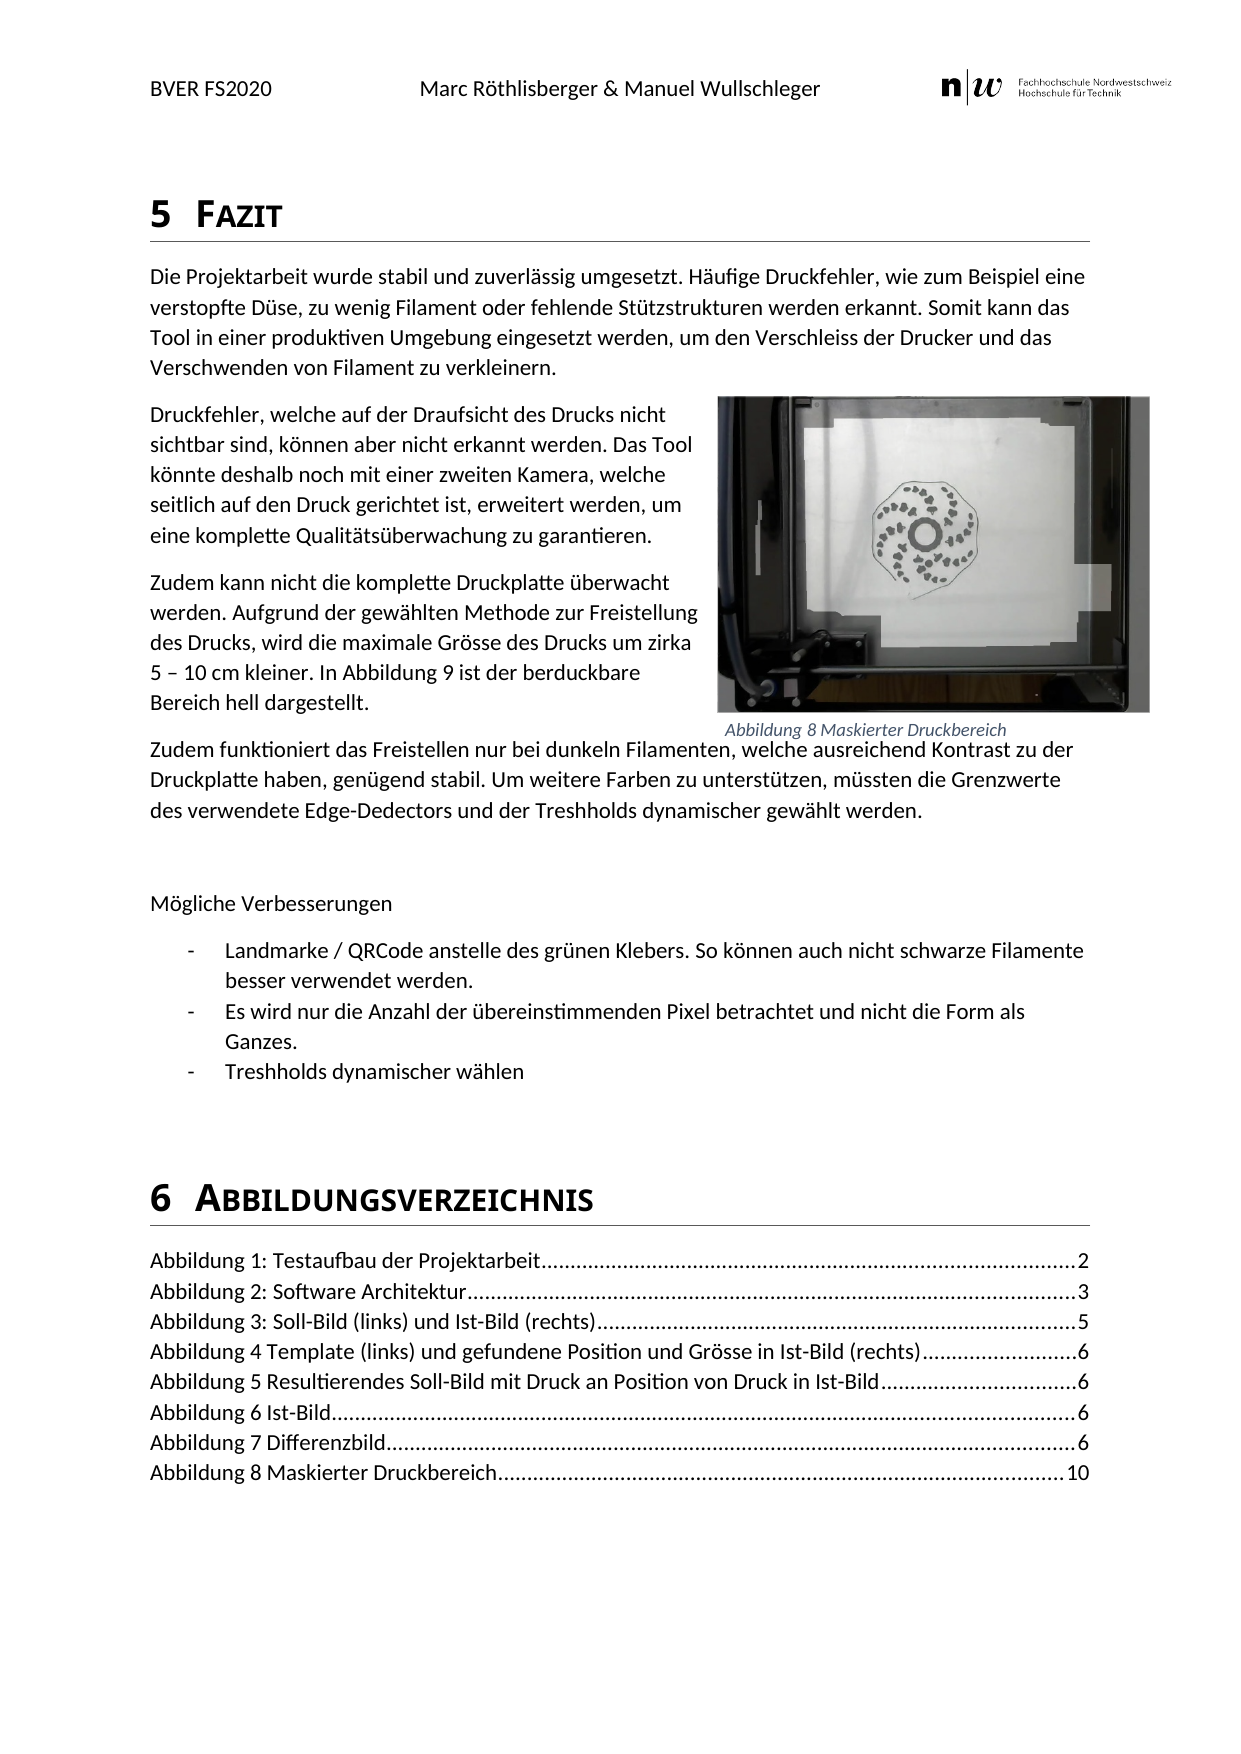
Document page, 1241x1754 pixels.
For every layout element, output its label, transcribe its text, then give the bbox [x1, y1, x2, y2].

text Druckfehler, welche auf der Draufsicht des Drucks nicht sichtbar sind, können aber nicht erkannt werden. Das Tool könnte deshalb noch mit einer zweiten Kamera, welche seitlich auf den Druck gerichtet ist, erweitert werden, um eine komplette Qualitätsüberwachung zu garantieren. [150, 400, 717, 549]
picture [922, 61, 1189, 118]
text Die Projektarbeit wurde stabil und zuverlässig umgesetzt. Häufige Druckfehler, wie zum Beispiel eine verstopfte Düse, zu wenig Filament oder fehlende Stützstrukturen werden erkannt. Somit kann das Tool in einer produktiven Umgebung eingesetzt werden, um den Verschleiss der Drucker und das Verschwenden von Filament zu verkleinern. [150, 262, 1090, 381]
text Abbildung 3: Soll-Bild (links) und Ist-Bild (rechts) 5 [150, 1307, 1090, 1335]
subtitle Abbildungsverzeichnis [150, 1172, 1090, 1225]
text Abbildung 5 Resultierendes Soll-Bild mit Druck an Position von Druck in Ist-Bild 6 [150, 1367, 1090, 1396]
picture [718, 396, 1150, 712]
text Abbildung 1: Testaufbau der Projektarbeit 2 [150, 1247, 1090, 1275]
text Zudem kann nicht die komplette Druckplatte überwacht werden. Aufgrund der gewählten Methode zur Freistellung des Drucks, wird die maximale Grösse des Drucks um zirka 5 – 10 cm kleiner. In Abbildung 9 ist der berduckbare Bereich hell dargestellt. [150, 568, 1090, 716]
text Zudem funktioniert das Freistellen nur bei dunkeln Filamenten, welche ausreichend Kontrast zu der Druckplatte haben, genügend stabil. Um weitere Farben zu unterstützen, müssten die Grenzwerte des verwendete Edge-Dedectors und der Treshholds dynamischer gewählt werden. [150, 735, 1090, 824]
list Es wird nur die Anzahl der übereinstimmenden Pixel betrachtet und nicht die Form als Ganzes. [187, 997, 1090, 1055]
text Abbildung 4 Template (links) und gefundene Position und Grösse in Ist-Bild (rechts) 6 [150, 1337, 1090, 1365]
text Abbildung 7 Differenzbild 6 [150, 1428, 1090, 1456]
text Abbildung 2: Software Architektur 3 [150, 1277, 1090, 1305]
text Abbildung 6 Ist-Bild 6 [150, 1398, 1090, 1426]
list Treshholds dynamischer wählen [187, 1057, 1090, 1085]
text Mögliche Verbesserungen [150, 889, 1090, 917]
subtitle Fazit [150, 187, 1090, 241]
text Abbildung 8 Maskierter Druckbereich 10 [150, 1458, 1090, 1486]
list Landmarke / QRCode anstelle des grünen Klebers. So können auch nicht schwarze Filamente besser verwendet werden. [187, 936, 1090, 994]
